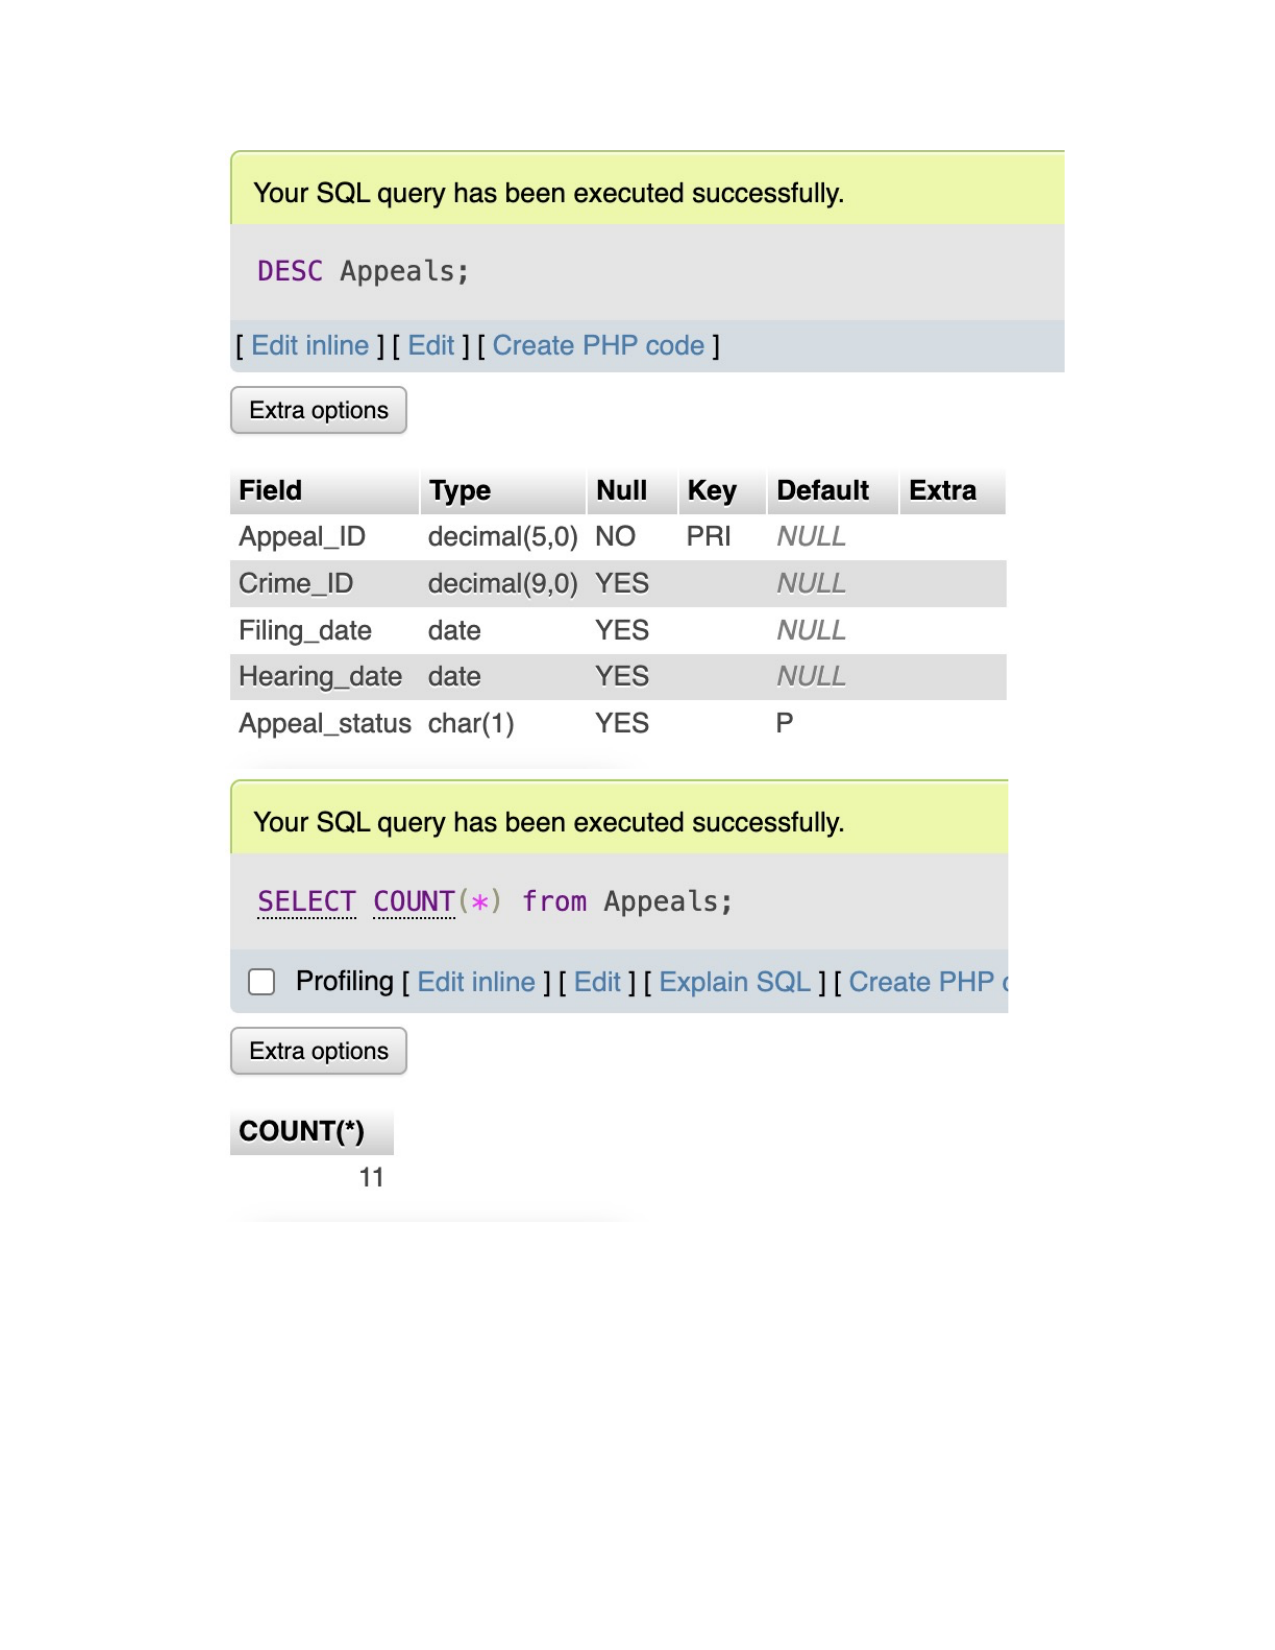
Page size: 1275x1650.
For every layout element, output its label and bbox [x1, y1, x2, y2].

picture [225, 150, 1065, 769]
picture [225, 773, 1009, 1222]
